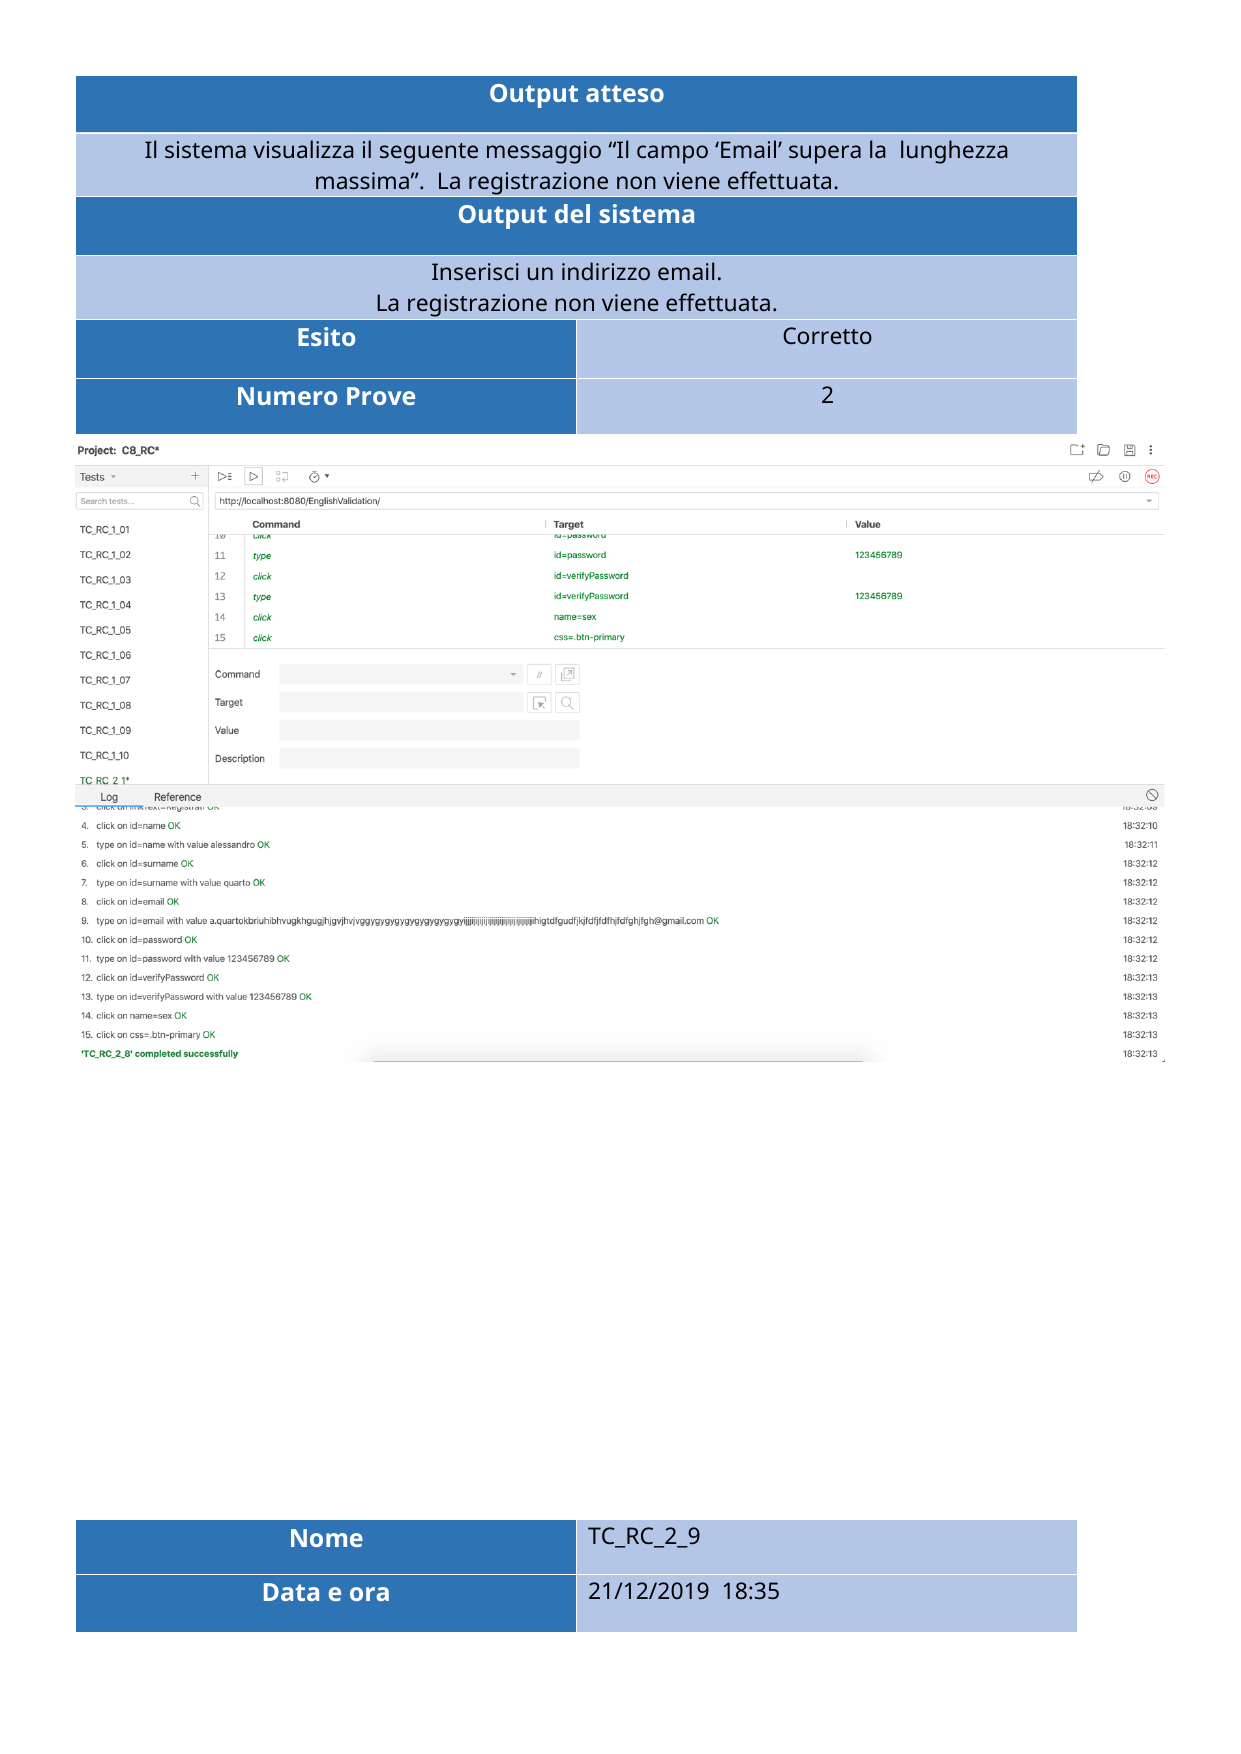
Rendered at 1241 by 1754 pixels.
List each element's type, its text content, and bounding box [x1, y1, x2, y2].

table_cell Output del sistema [76, 197, 1077, 255]
table_cell Numero Prove [76, 379, 576, 434]
table_cell Corretto [577, 320, 1077, 378]
table_cell 21/12/2019 18:35 [577, 1575, 1077, 1632]
table_cell Esito [76, 320, 576, 378]
picture [75, 435, 1165, 1062]
table_cell Data e ora [76, 1575, 576, 1632]
table_cell 2 [577, 379, 1077, 434]
table_cell Output atteso [76, 76, 1077, 132]
table_header TC_RC_2_9 [577, 1520, 1077, 1574]
table_header Nome [76, 1520, 576, 1574]
table_cell Il sistema visualizza il seguente messaggio “Il campo ‘Email’ supera la lunghezza massima”. La registrazione non viene effettuata. [76, 134, 1077, 196]
table_cell Inserisci un indirizzo email. La registrazione non viene effettuata. [76, 256, 1077, 319]
